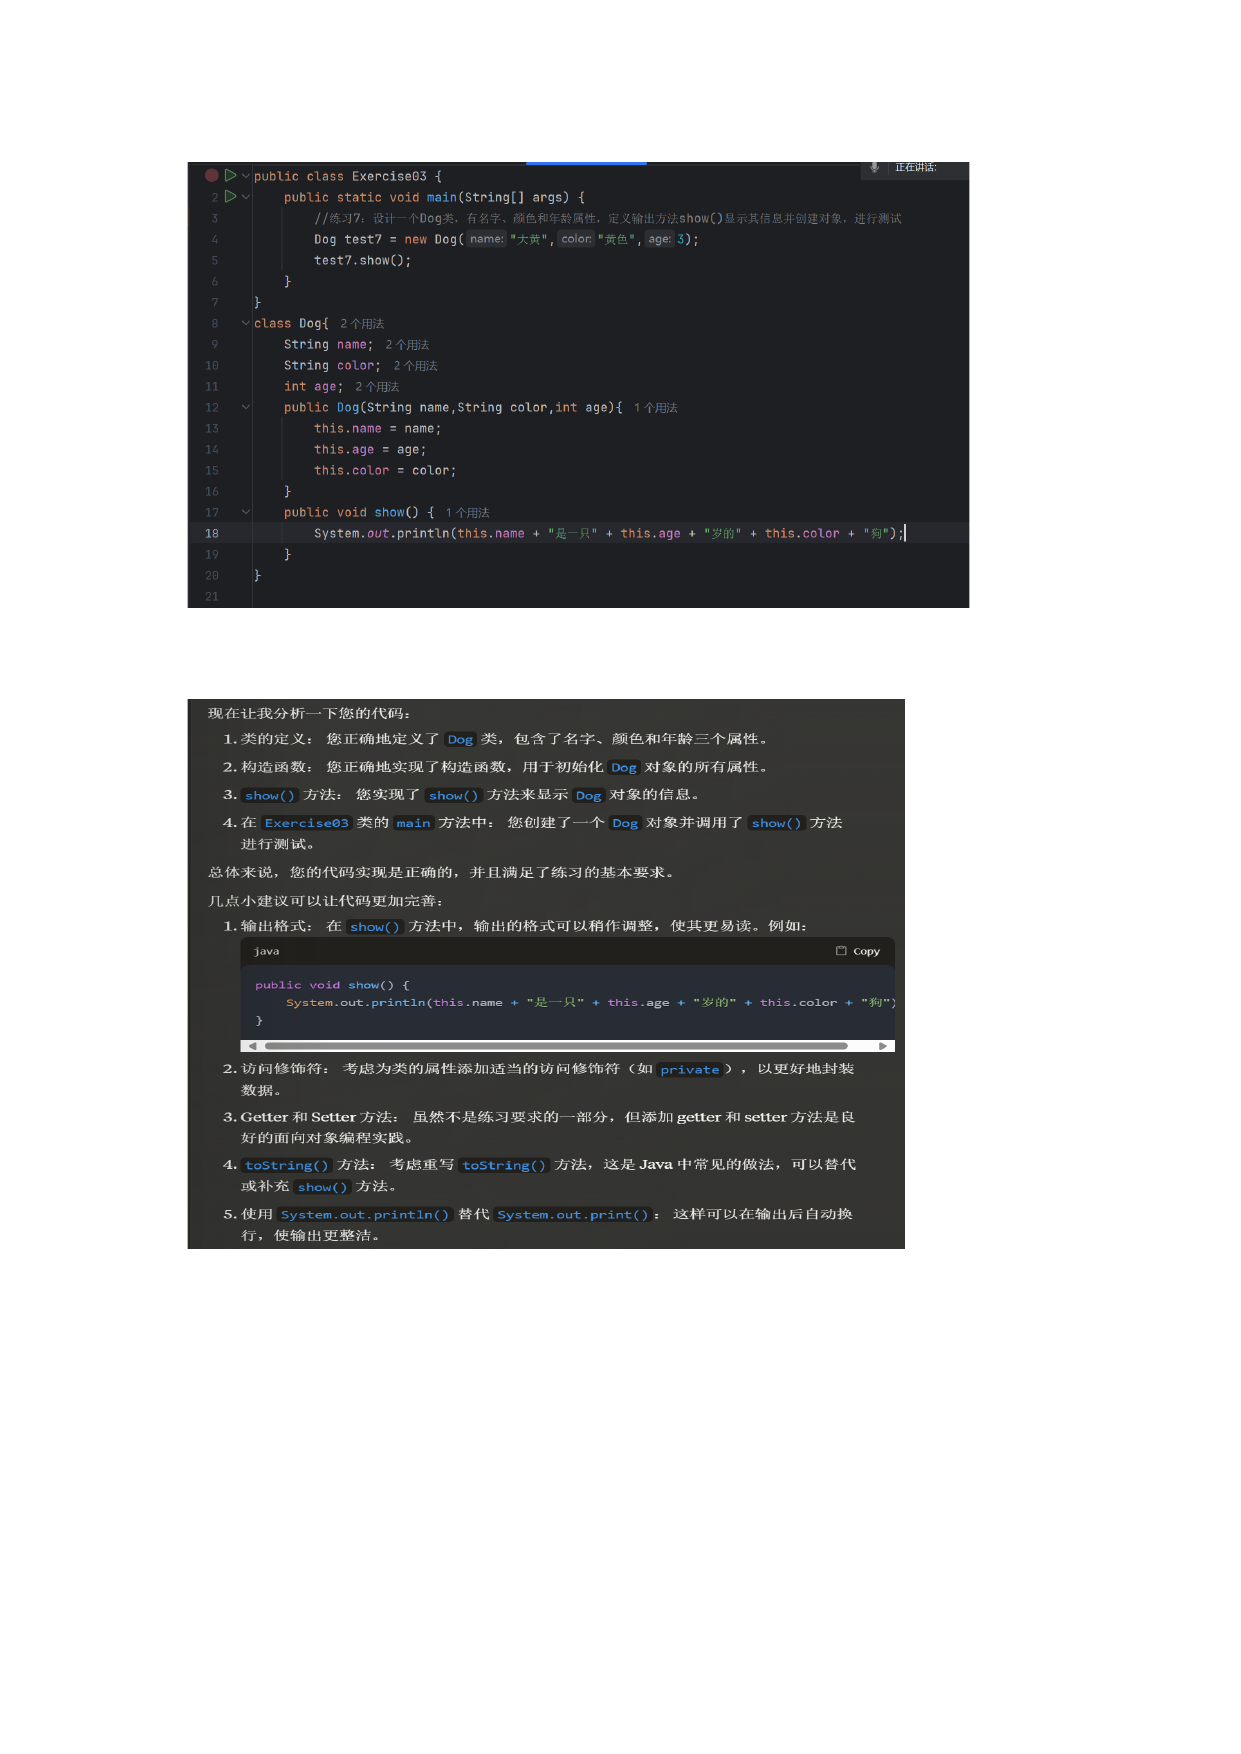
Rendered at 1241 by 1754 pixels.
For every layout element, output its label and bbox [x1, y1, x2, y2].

picture [187, 699, 905, 1249]
picture [187, 162, 970, 608]
